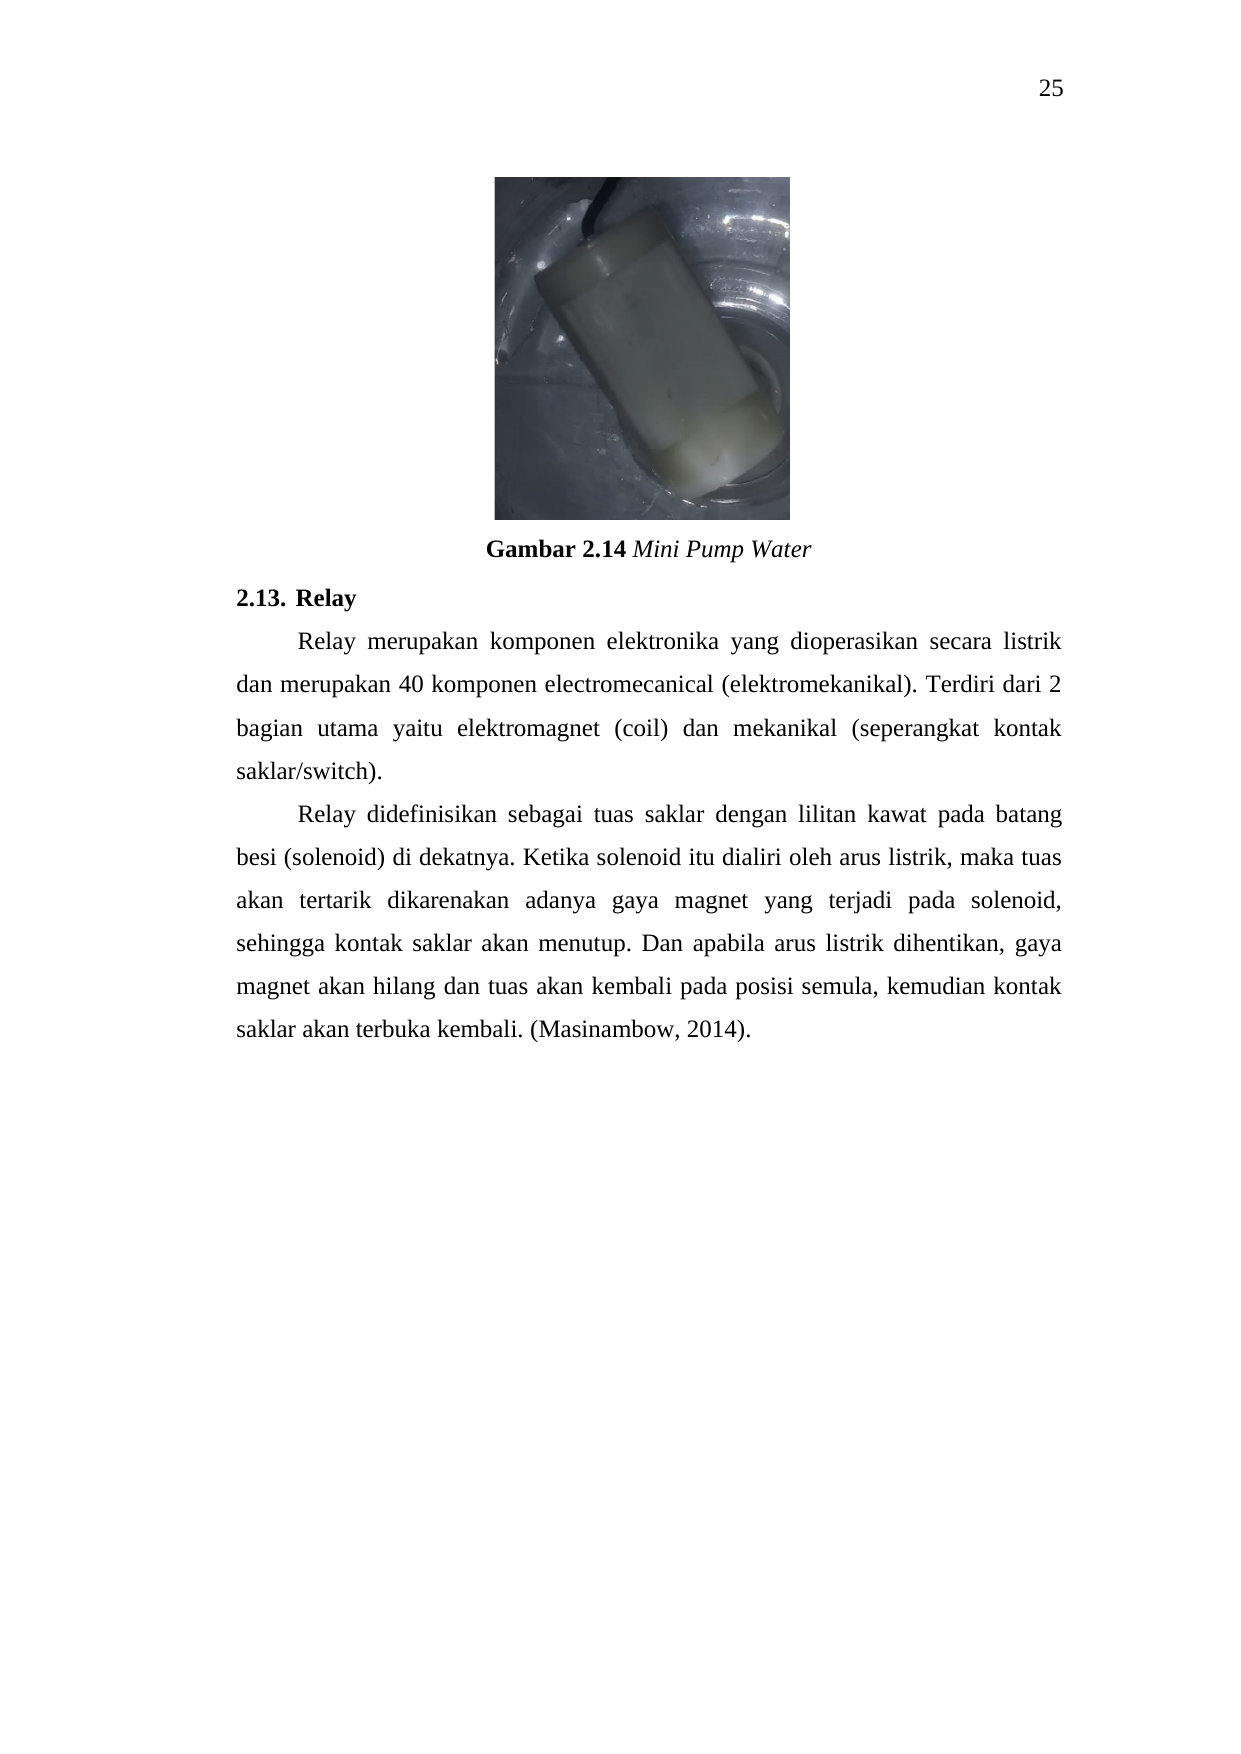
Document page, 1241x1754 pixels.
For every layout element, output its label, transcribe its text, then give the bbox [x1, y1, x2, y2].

text Relay merupakan komponen elektronika yang dioperasikan secara listrik dan merupakan 40 komponen electromecanical (elektromekanikal). Terdiri dari 2 bagian utama yaitu elektromagnet (coil) dan mekanikal (seperangkat kontak saklar/switch). [236, 626, 1063, 784]
picture [494, 177, 790, 520]
text Relay didefinisikan sebagai tuas saklar dengan lilitan kawat pada batang besi (solenoid) di dekatnya. Ketika solenoid itu dialiri oleh arus listrik, maka tuas akan tertarik dikarenakan adanya gaya magnet yang terjadi pada solenoid, sehingga kontak saklar akan menutup. Dan apabila arus listrik dihentikan, gaya magnet akan hilang dan tuas akan kembali pada posisi semula, kemudian kontak saklar akan terbuka kembali. . [236, 799, 1063, 1043]
text Gambar 2.14 Mini Pump Water [236, 534, 1063, 562]
subtitle Relay [236, 583, 1063, 612]
